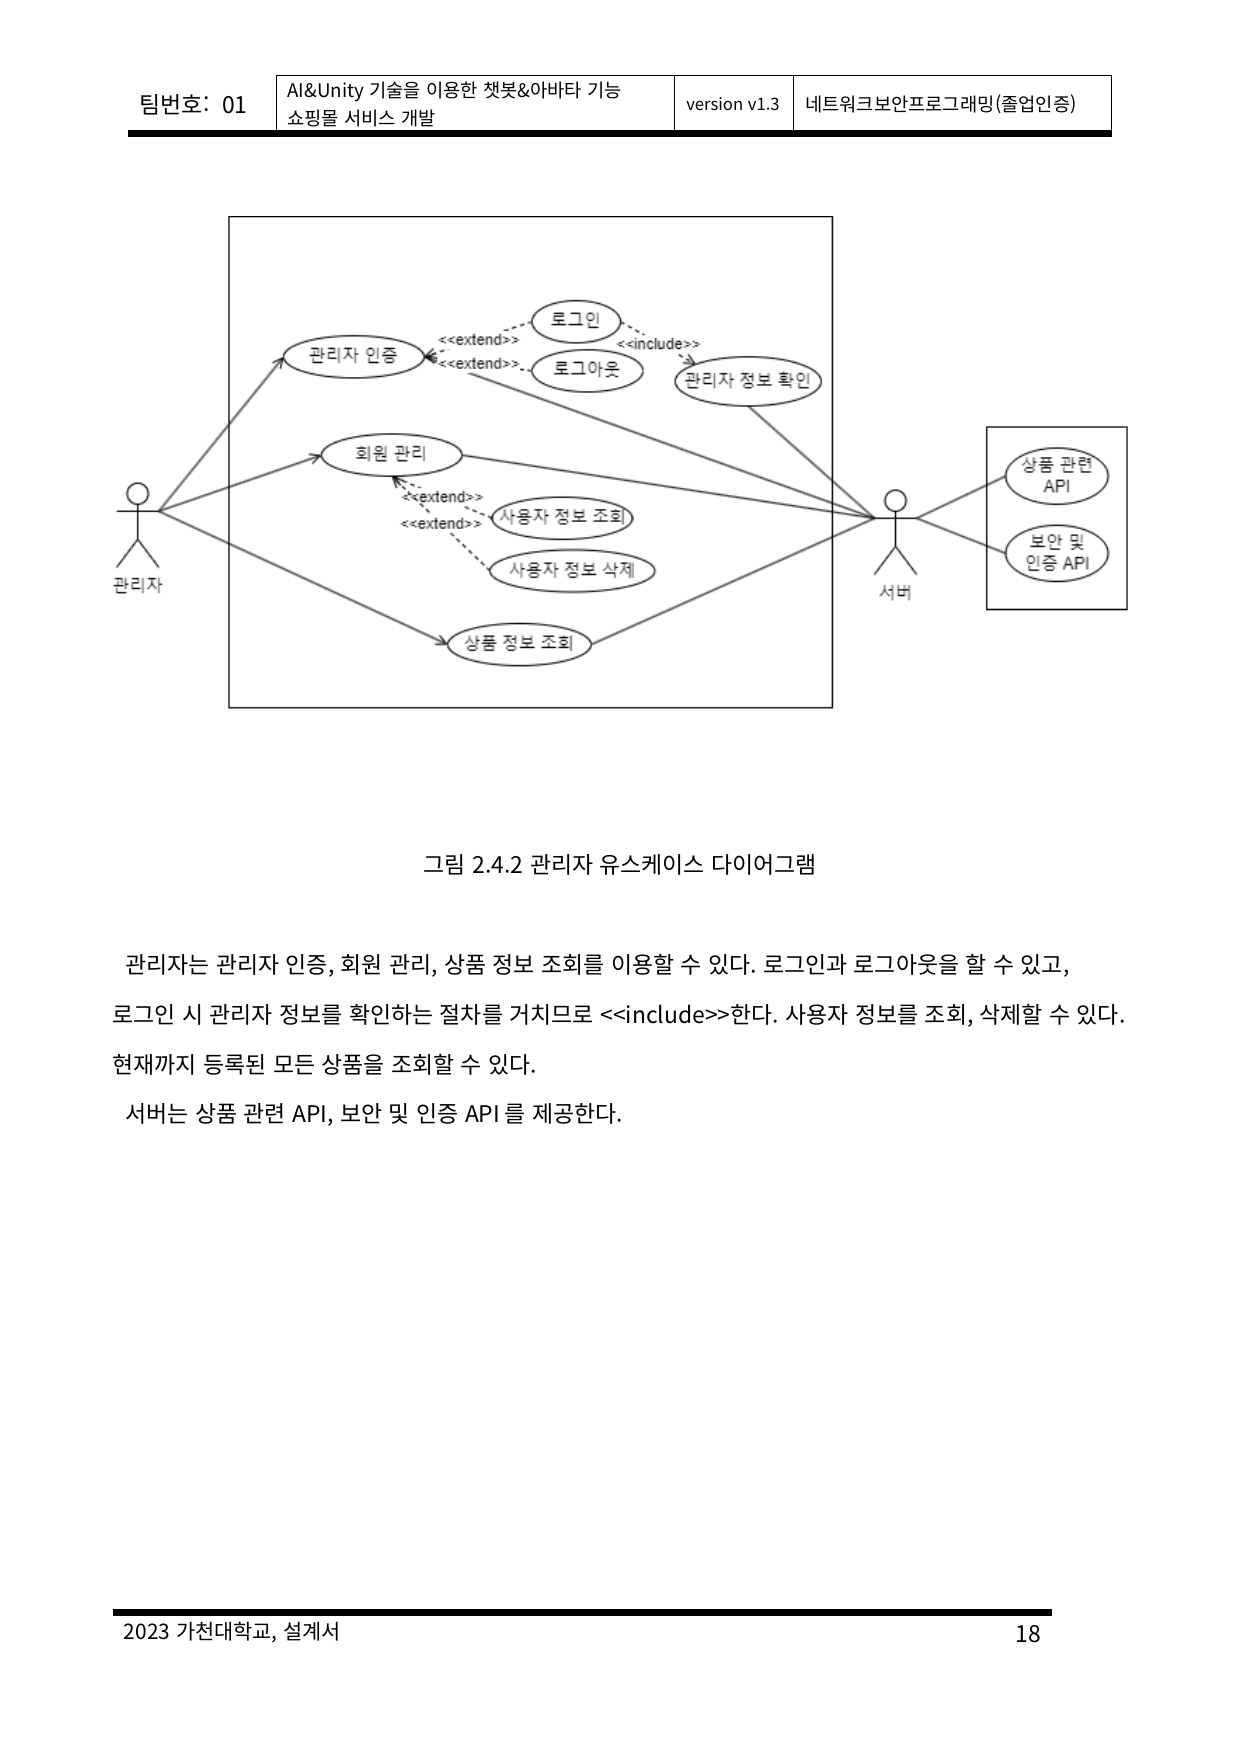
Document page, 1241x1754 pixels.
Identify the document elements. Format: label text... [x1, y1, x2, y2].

picture [112, 216, 1128, 835]
text 관리자는 관리자 인증, 회원 관리, 상품 정보 조회를 이용할 수 있다. 로그인과 로그아웃을 할 수 있고, 로그인 시 관리자 정보를 확인하는 절차를 거치므로 <<include>>한다. 사용자 정보를 조회, 삭제할 수 있다. 현재까지 등록된 모든 상품을 조회할 수 있다. [112, 947, 1128, 1080]
text 서버는 상품 관련 API, 보안 및 인증 API를 제공한다. [112, 1096, 1128, 1129]
text 그림 2.4.2 관리자 유스케이스 다이어그램 [112, 847, 1128, 881]
